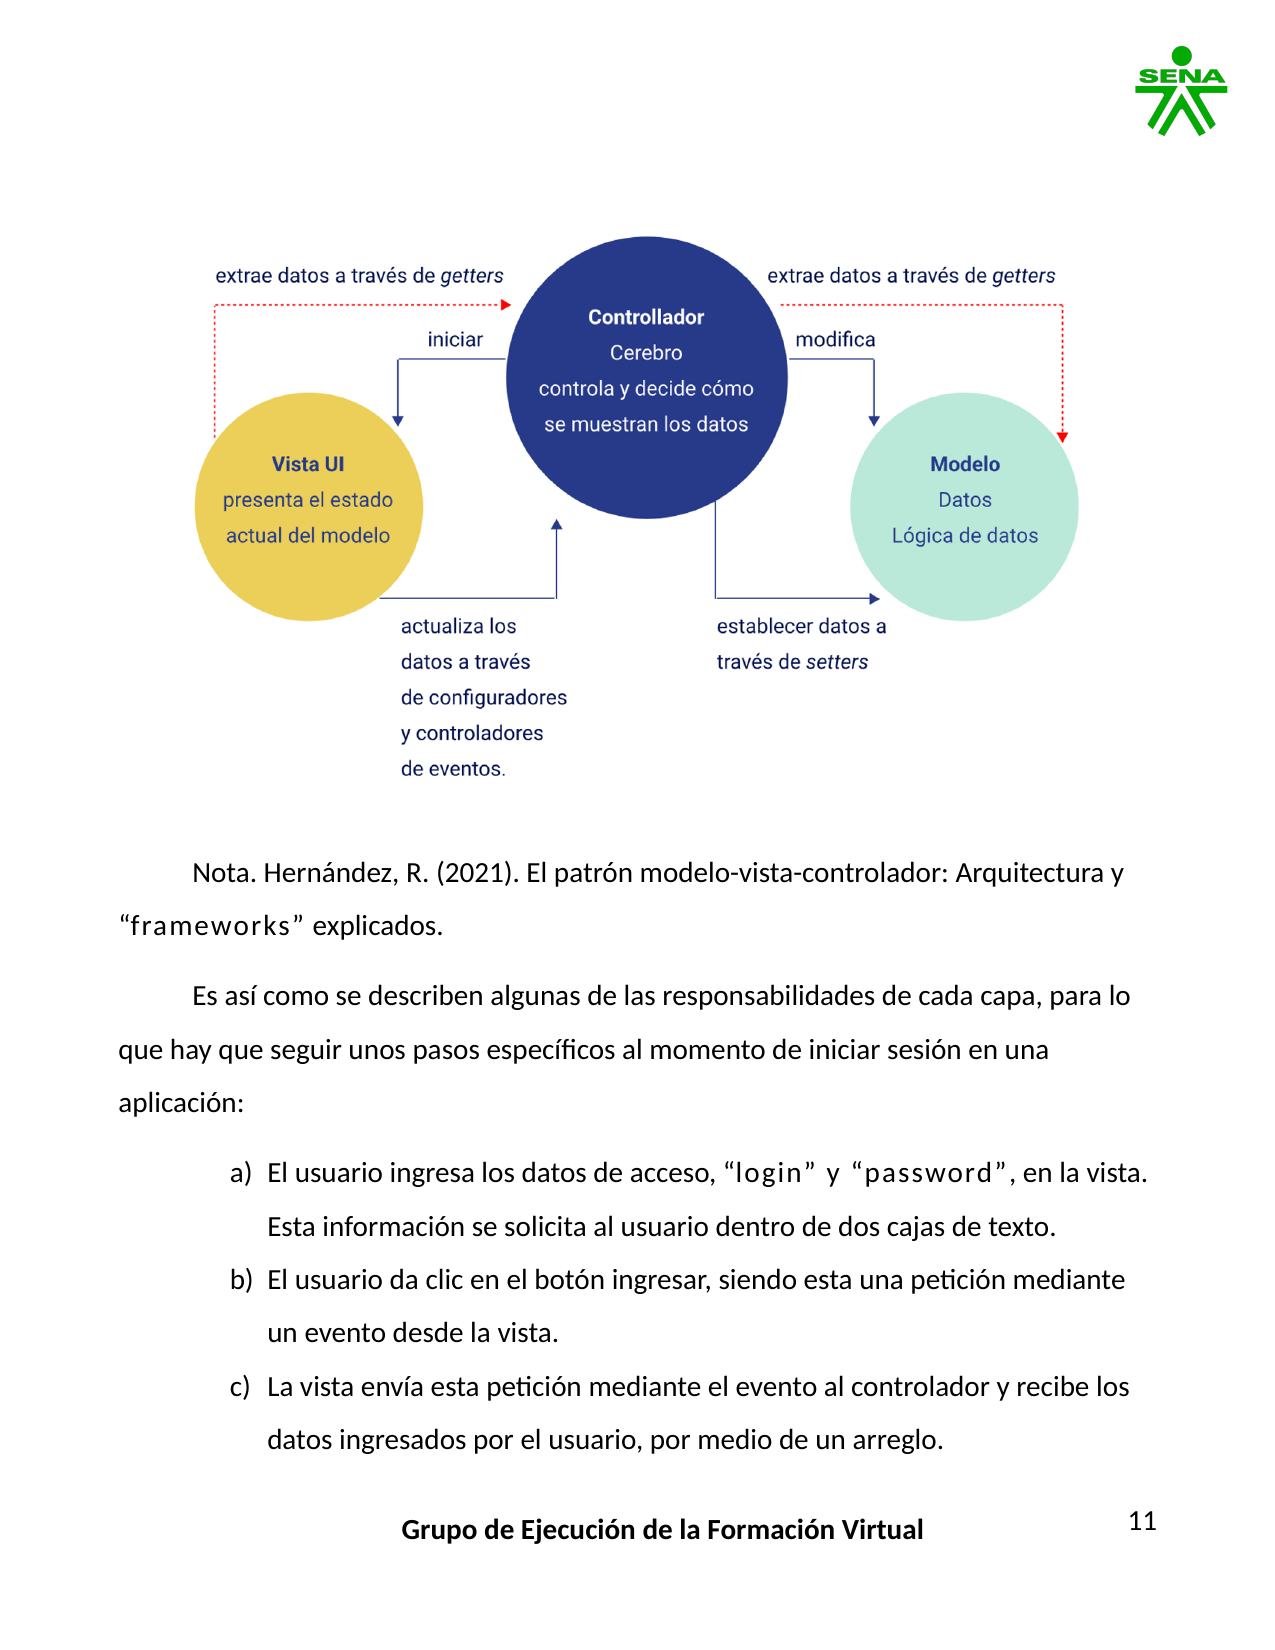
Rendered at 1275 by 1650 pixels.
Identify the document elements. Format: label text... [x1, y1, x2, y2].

list El usuario da clic en el botón ingresar, siendo esta una petición mediante un evento desde la vista. [229, 1261, 1157, 1350]
picture [1135, 46, 1228, 136]
text Es así como se describen algunas de las responsabilidades de cada capa, para lo que hay que seguir unos pasos específicos al momento de iniciar sesión en una aplicación: [118, 977, 1157, 1120]
list La vista envía esta petición mediante el evento al controlador y recibe los datos ingresados por el usuario, por medio de un arreglo. [229, 1368, 1157, 1457]
picture [119, 177, 1156, 820]
list El usuario ingresa los datos de acceso, “login” y “password”, en la vista. Esta información se solicita al usuario dentro de dos cajas de texto. [229, 1154, 1157, 1243]
text Nota. Hernández, R. (2021). El patrón modelo-vista-controlador: Arquitectura y “frameworks” explicados. [118, 854, 1157, 943]
